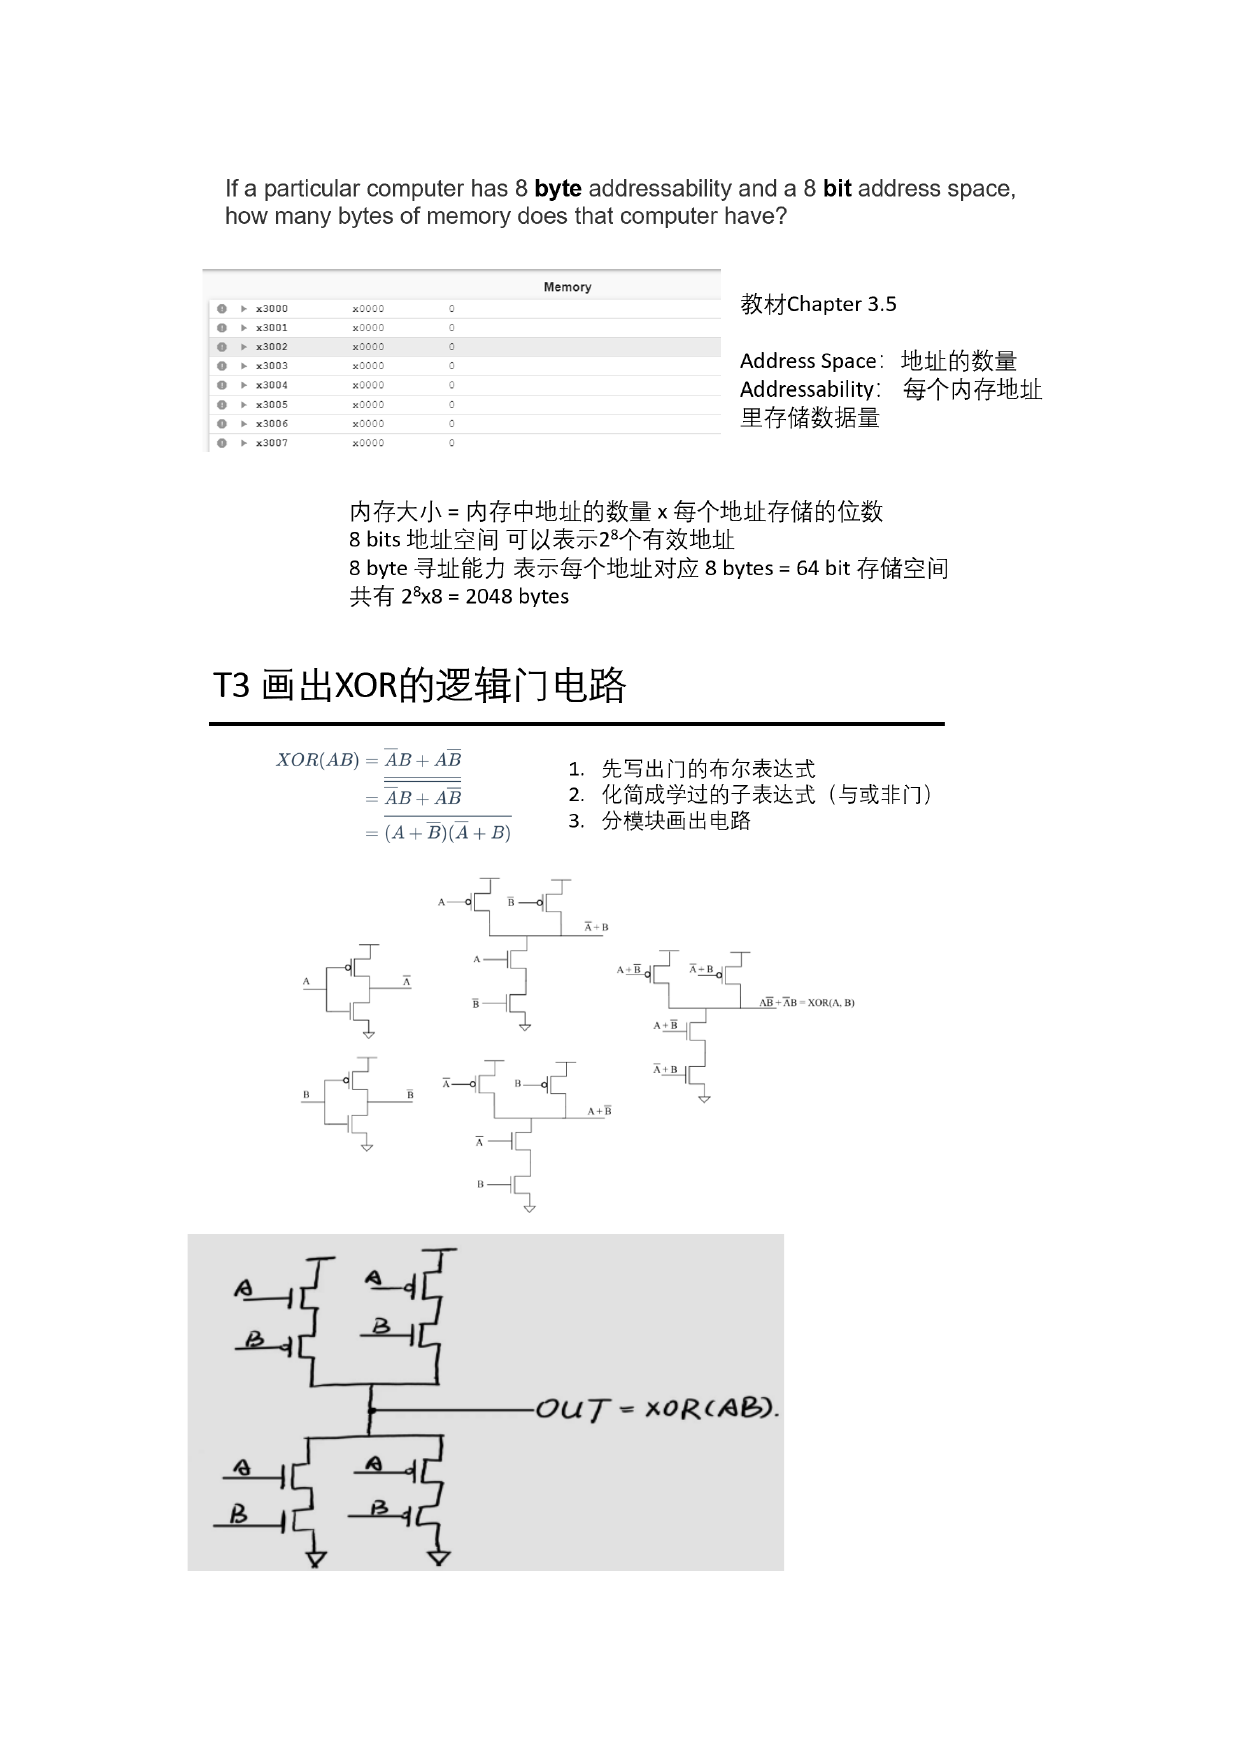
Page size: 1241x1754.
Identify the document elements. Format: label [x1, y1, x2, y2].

picture [187, 162, 1053, 619]
picture [187, 649, 954, 1228]
picture [187, 1234, 785, 1571]
